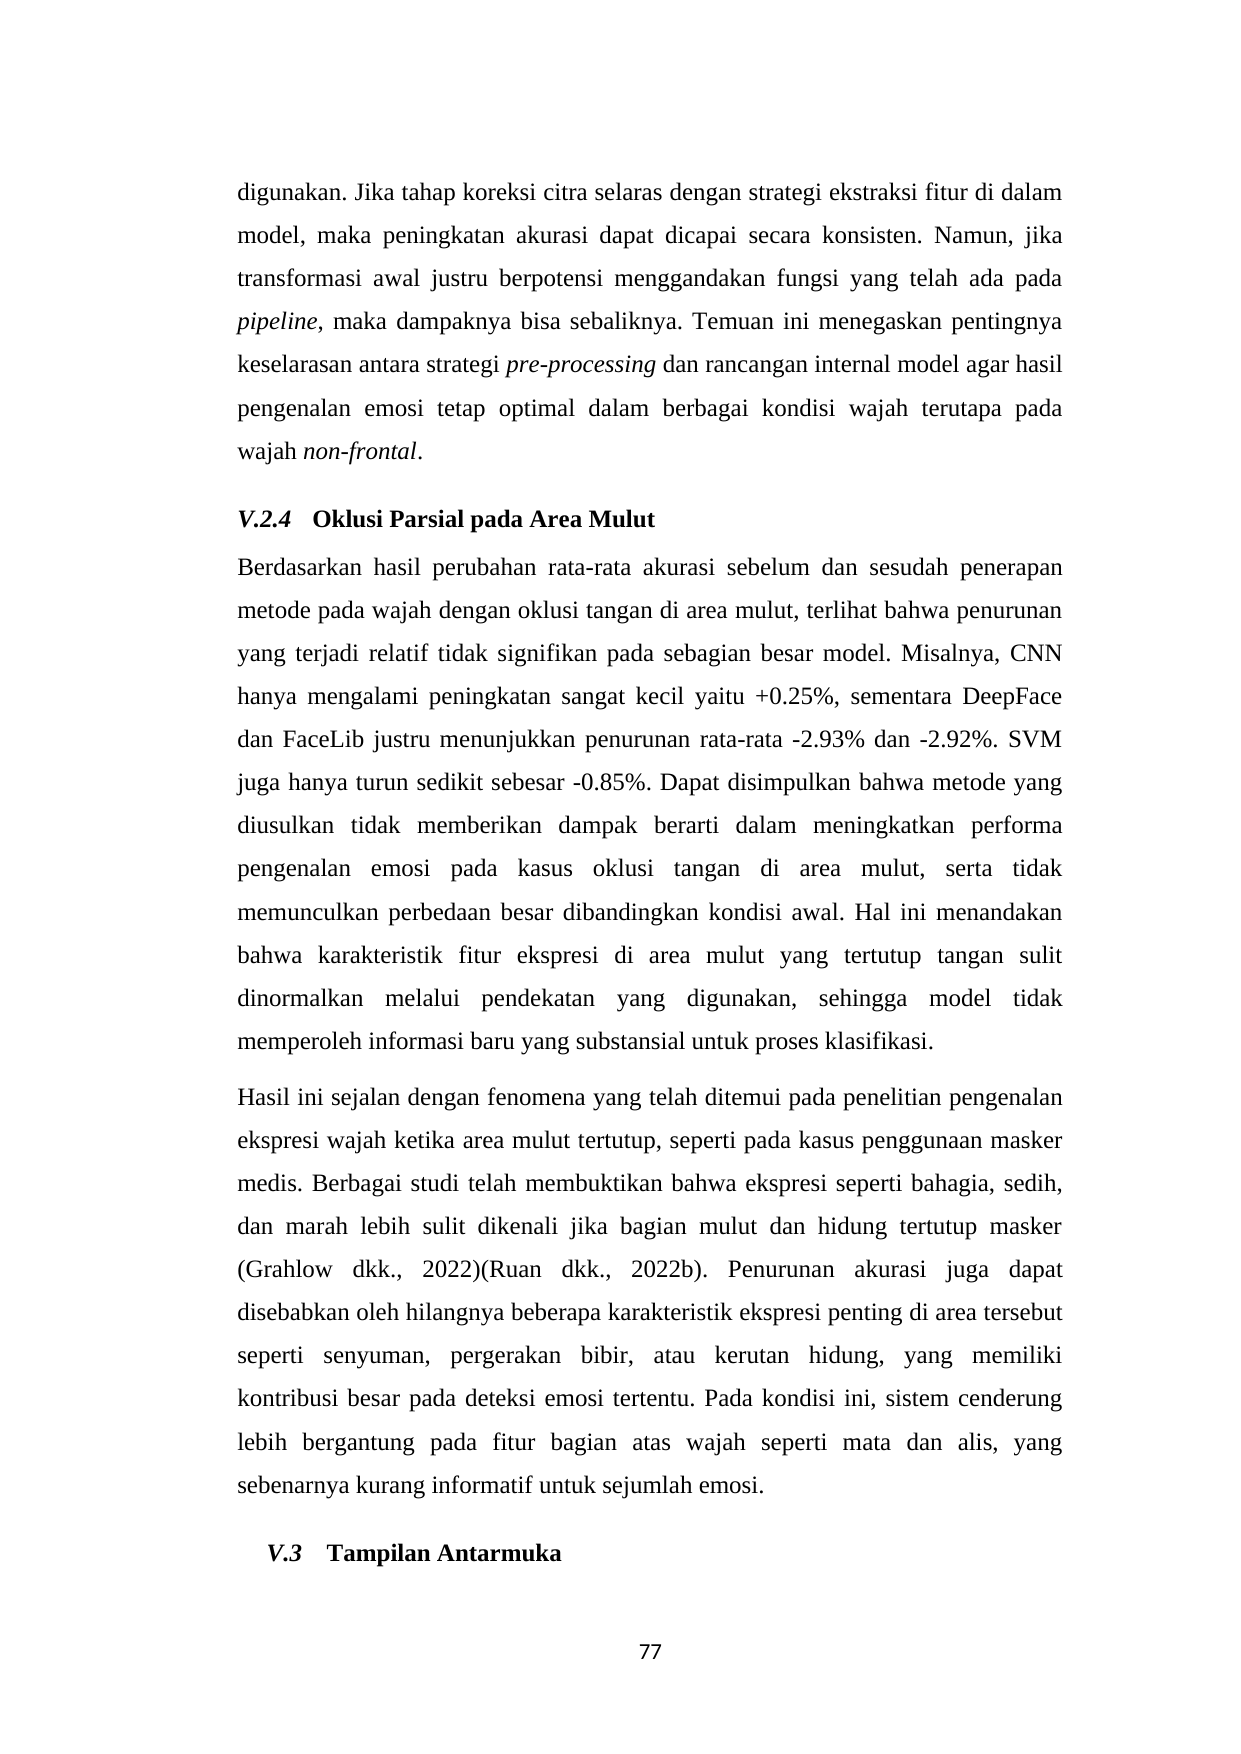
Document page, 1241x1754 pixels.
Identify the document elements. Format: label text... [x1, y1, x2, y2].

text Berdasarkan hasil perubahan rata-rata akurasi sebelum dan sesudah penerapan metode pada wajah dengan oklusi tangan di area mulut, terlihat bahwa penurunan yang terjadi relatif tidak signifikan pada sebagian besar model. Misalnya, CNN hanya mengalami peningkatan sangat kecil yaitu +0.25%, sementara DeepFace dan FaceLib justru menunjukkan penurunan rata-rata -2.93% dan -2.92%. SVM juga hanya turun sedikit sebesar -0.85%. Dapat disimpulkan bahwa metode yang diusulkan tidak memberikan dampak berarti dalam meningkatkan performa pengenalan emosi pada kasus oklusi tangan di area mulut, serta tidak memunculkan perbedaan besar dibandingkan kondisi awal. Hal ini menandakan bahwa karakteristik fitur ekspresi di area mulut yang tertutup tangan sulit dinormalkan melalui pendekatan yang digunakan, sehingga model tidak memperoleh informasi baru yang substansial untuk proses klasifikasi. [237, 552, 1063, 1055]
text Hasil ini sejalan dengan fenomena yang telah ditemui pada penelitian pengenalan ekspresi wajah ketika area mulut tertutup, seperti pada kasus penggunaan masker medis. Berbagai studi telah membuktikan bahwa ekspresi seperti bahagia, sedih, dan marah lebih sulit dikenali jika bagian mulut dan hidung tertutup masker (Grahlow dkk., 2022)(Ruan dkk., 2022b). Penurunan akurasi juga dapat disebabkan oleh hilangnya beberapa karakteristik ekspresi penting di area tersebut seperti senyuman, pergerakan bibir, atau kerutan hidung, yang memiliki kontribusi besar pada deteksi emosi tertentu. Pada kondisi ini, sistem cenderung lebih bergantung pada fitur bagian atas wajah seperti mata dan alis, yang sebenarnya kurang informatif untuk sejumlah emosi. [237, 1082, 1063, 1498]
list Oklusi Parsial pada Area Mulut [237, 504, 1063, 533]
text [237, 177, 1063, 464]
list Tampilan Antarmuka [266, 1538, 1063, 1567]
